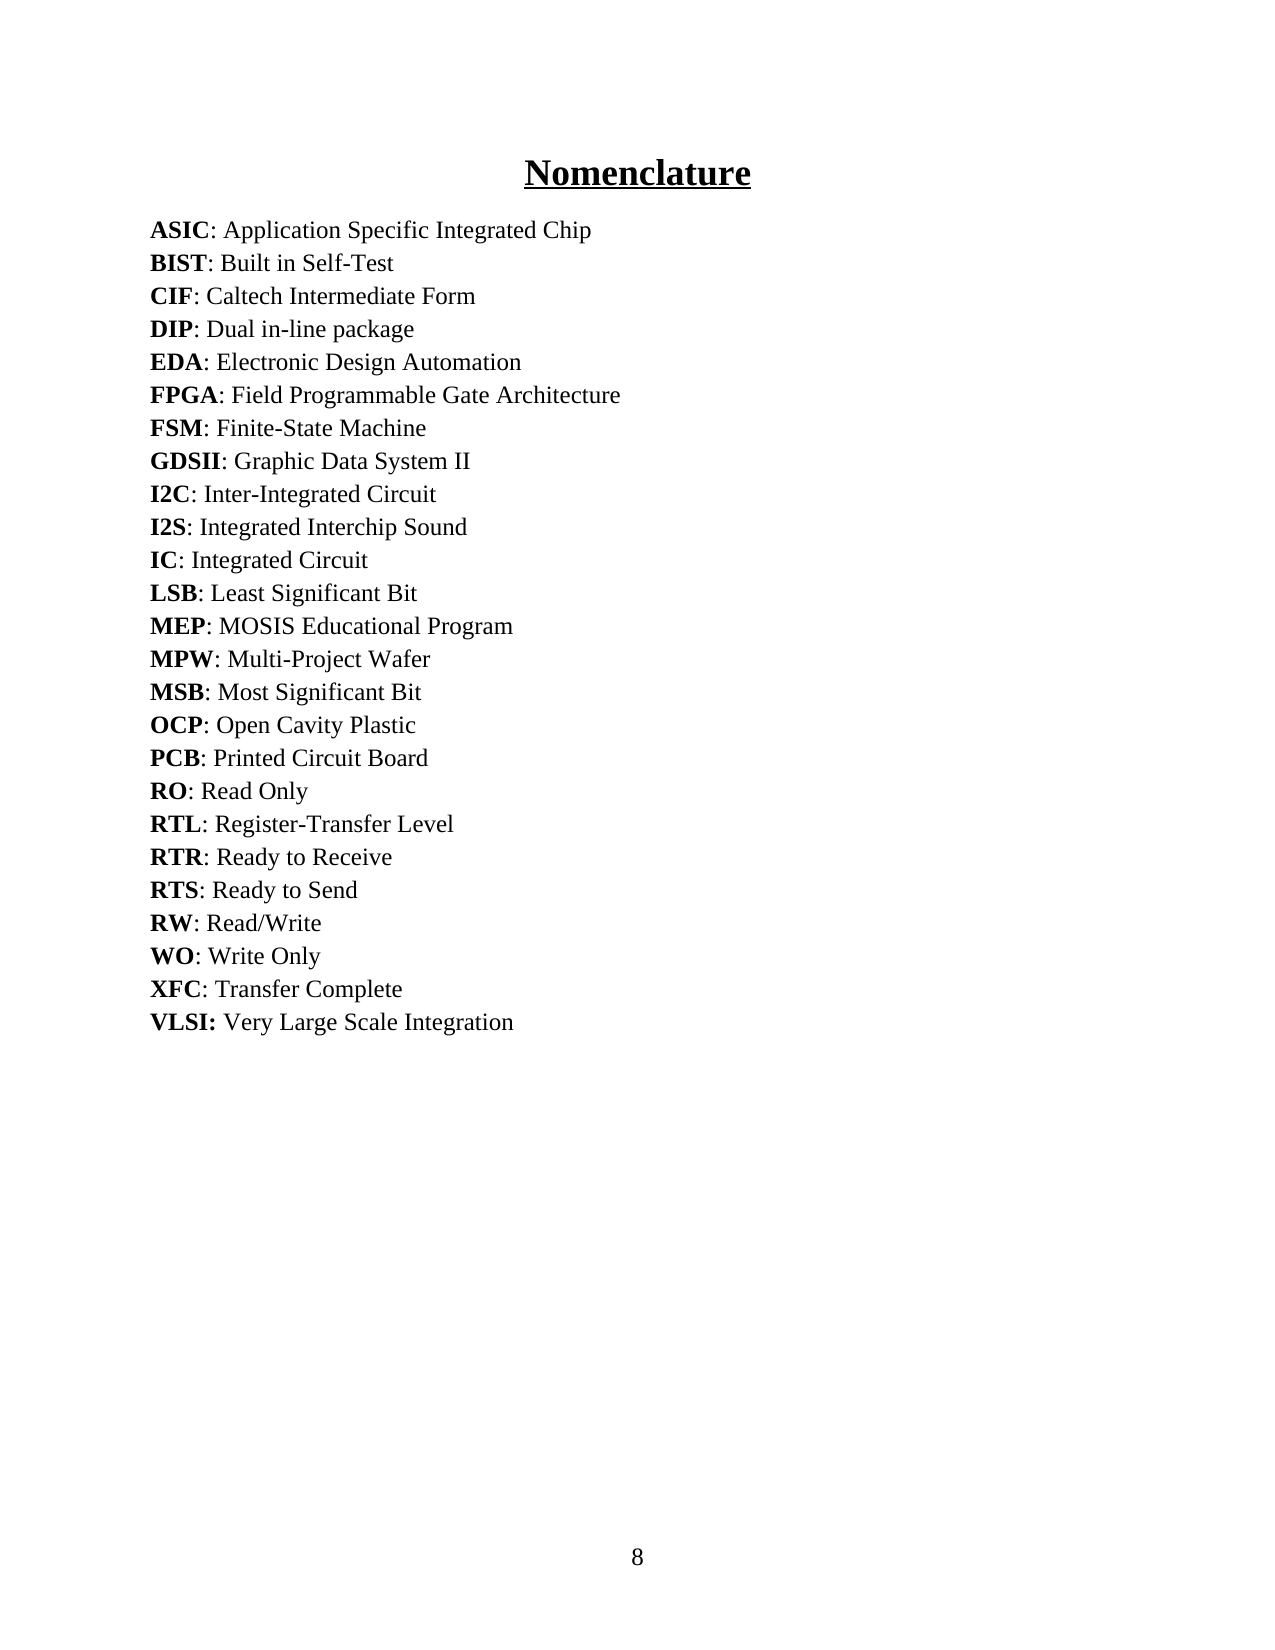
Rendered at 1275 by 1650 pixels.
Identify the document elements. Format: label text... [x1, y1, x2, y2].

text RTL: Register-Transfer Level [150, 809, 1125, 838]
text I2C: Inter-Integrated Circuit [150, 479, 1125, 508]
text FPGA: Field Programmable Gate Architecture [150, 380, 1125, 408]
text CIF: Caltech Intermediate Form [150, 281, 1125, 309]
text DIP: Dual in-line package [150, 314, 1125, 342]
text BIST: Built in Self-Test [150, 248, 1125, 276]
text RO: Read Only [150, 776, 1125, 805]
text LSB: Least Significant Bit [150, 578, 1125, 607]
text IC: Integrated Circuit [150, 545, 1125, 574]
text GDSII: Graphic Data System II [150, 446, 1125, 474]
text RTR: Ready to Receive [150, 842, 1125, 871]
text WO: Write Only [150, 941, 1125, 970]
text I2S: Integrated Interchip Sound [150, 512, 1125, 541]
text PCB: Printed Circuit Board [150, 743, 1125, 772]
text MPW: Multi-Project Wafer [150, 644, 1125, 673]
text VLSI: Very Large Scale Integration [150, 1007, 1125, 1036]
text MEP: MOSIS Educational Program [150, 611, 1125, 640]
text ASIC: Application Specific Integrated Chip [150, 215, 1125, 243]
text XFC: Transfer Complete [150, 974, 1125, 1003]
text MSB: Most Significant Bit [150, 677, 1125, 706]
text RTS: Ready to Send [150, 875, 1125, 904]
text RW: Read/Write [150, 908, 1125, 937]
text Nomenclature [150, 150, 1125, 193]
text OCP: Open Cavity Plastic [150, 710, 1125, 739]
text FSM: Finite-State Machine [150, 413, 1125, 442]
text EDA: Electronic Design Automation [150, 347, 1125, 376]
